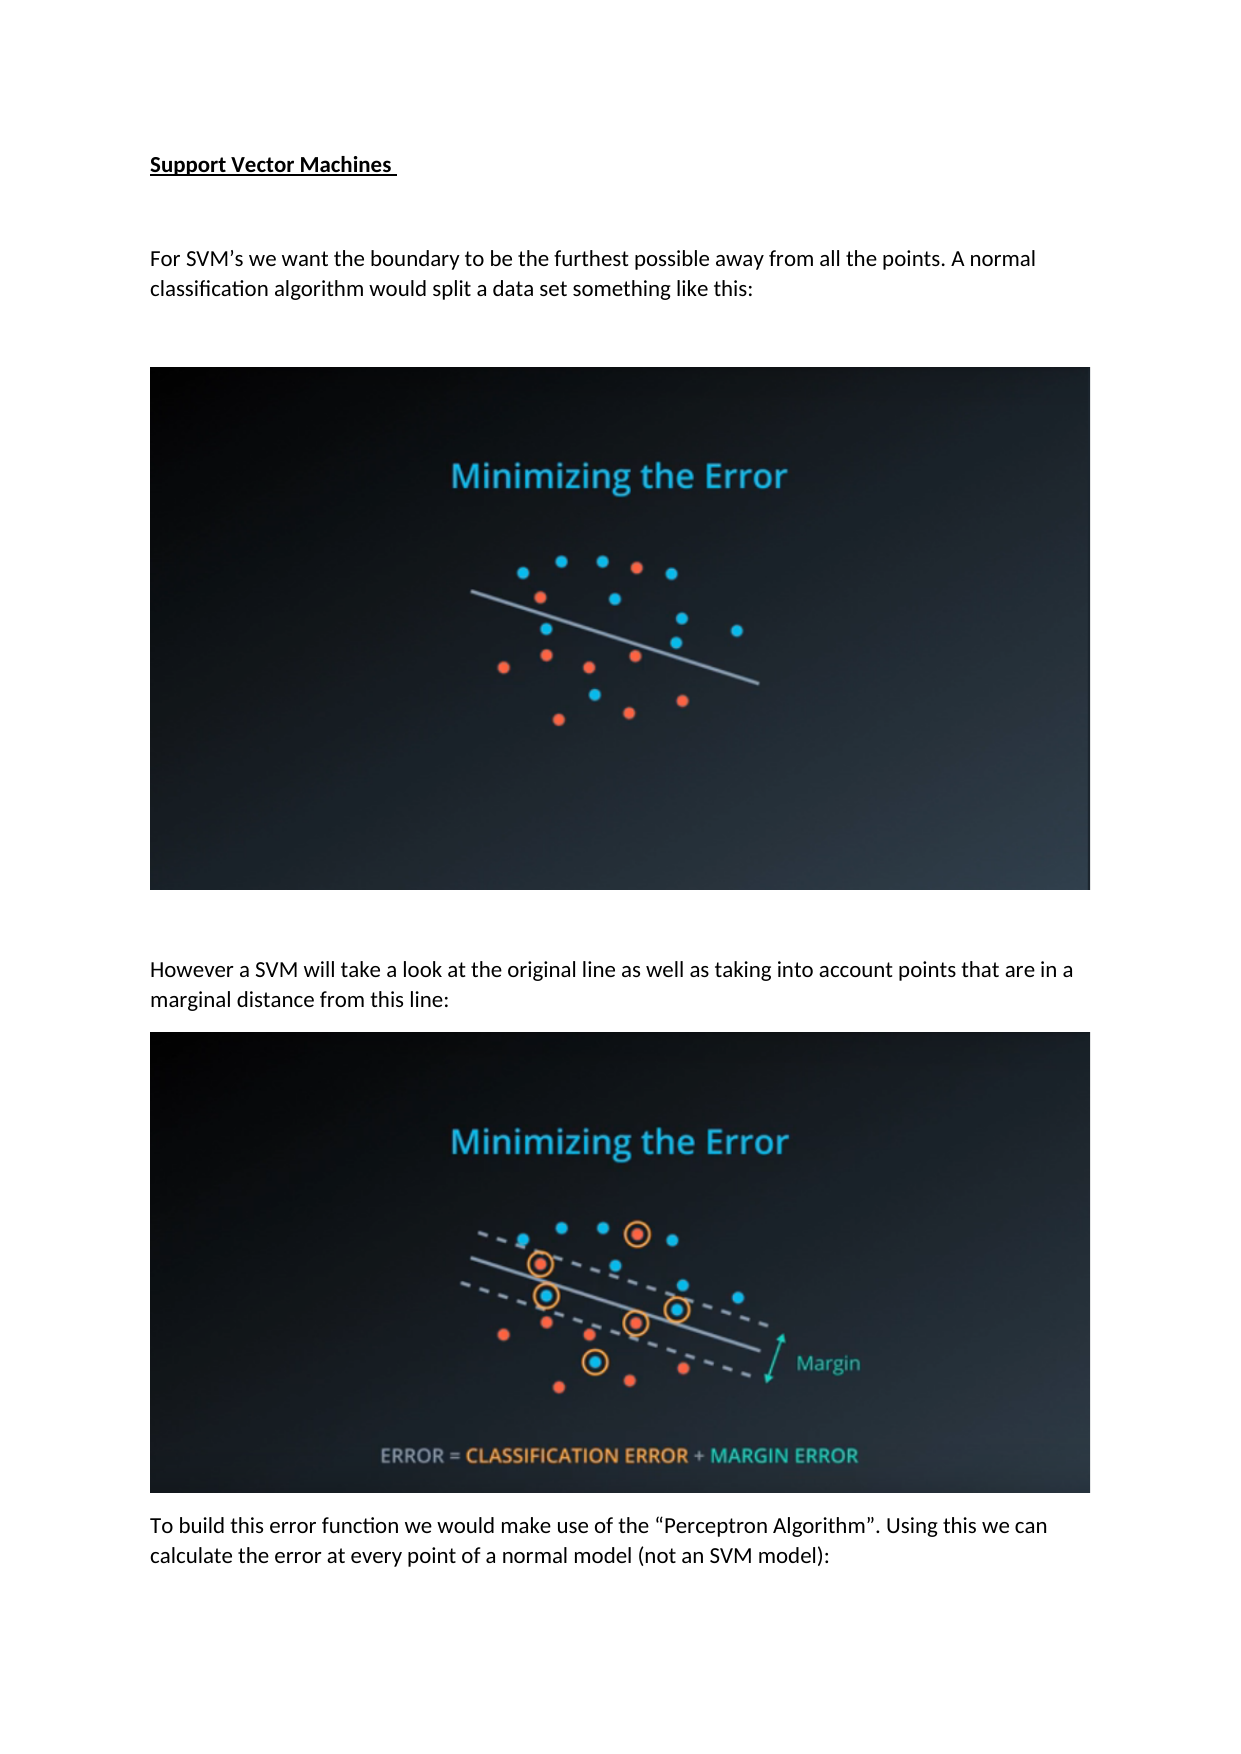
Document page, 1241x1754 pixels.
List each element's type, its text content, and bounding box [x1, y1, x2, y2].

text Support Vector Machines [150, 150, 1090, 178]
text To build this error function we would make use of the “Perceptron Algorithm”. Using this we can calculate the error at every point of a normal model (not an SVM model): [150, 1511, 1090, 1569]
picture [150, 367, 1091, 890]
text For SVM’s we want the boundary to be the furthest possible away from all the points. A normal classification algorithm would split a data set something like this: [150, 244, 1090, 302]
picture [150, 1032, 1091, 1493]
text However a SVM will take a look at the original line as well as taking into account points that are in a marginal distance from this line: [150, 955, 1090, 1013]
